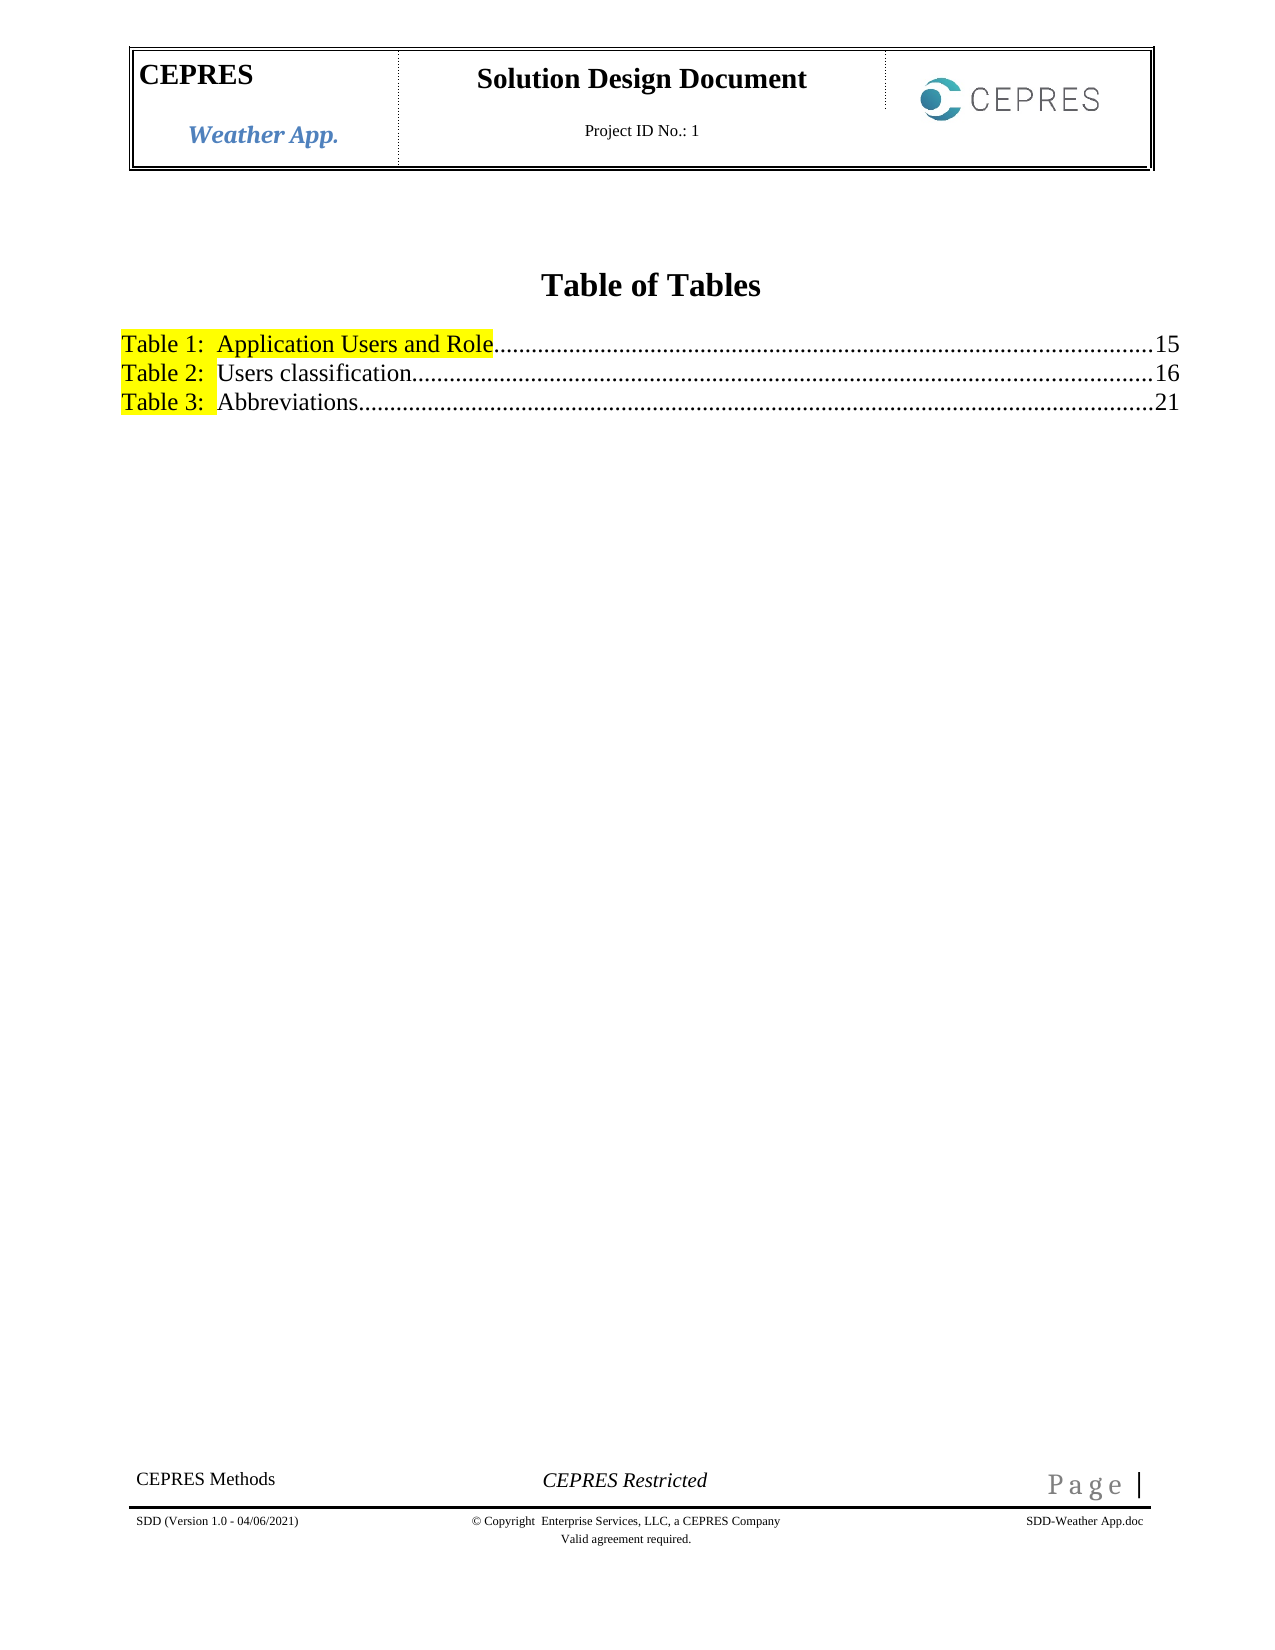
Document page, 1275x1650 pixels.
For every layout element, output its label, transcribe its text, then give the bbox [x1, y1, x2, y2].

text Table 2: Users classification 16 [217, 358, 1181, 387]
picture [920, 52, 1099, 146]
text Table 3: Abbreviations 21 [217, 387, 1181, 415]
text Table 1: Application Users and Role 15 [493, 329, 1181, 358]
text Table of Tables [121, 266, 1181, 304]
